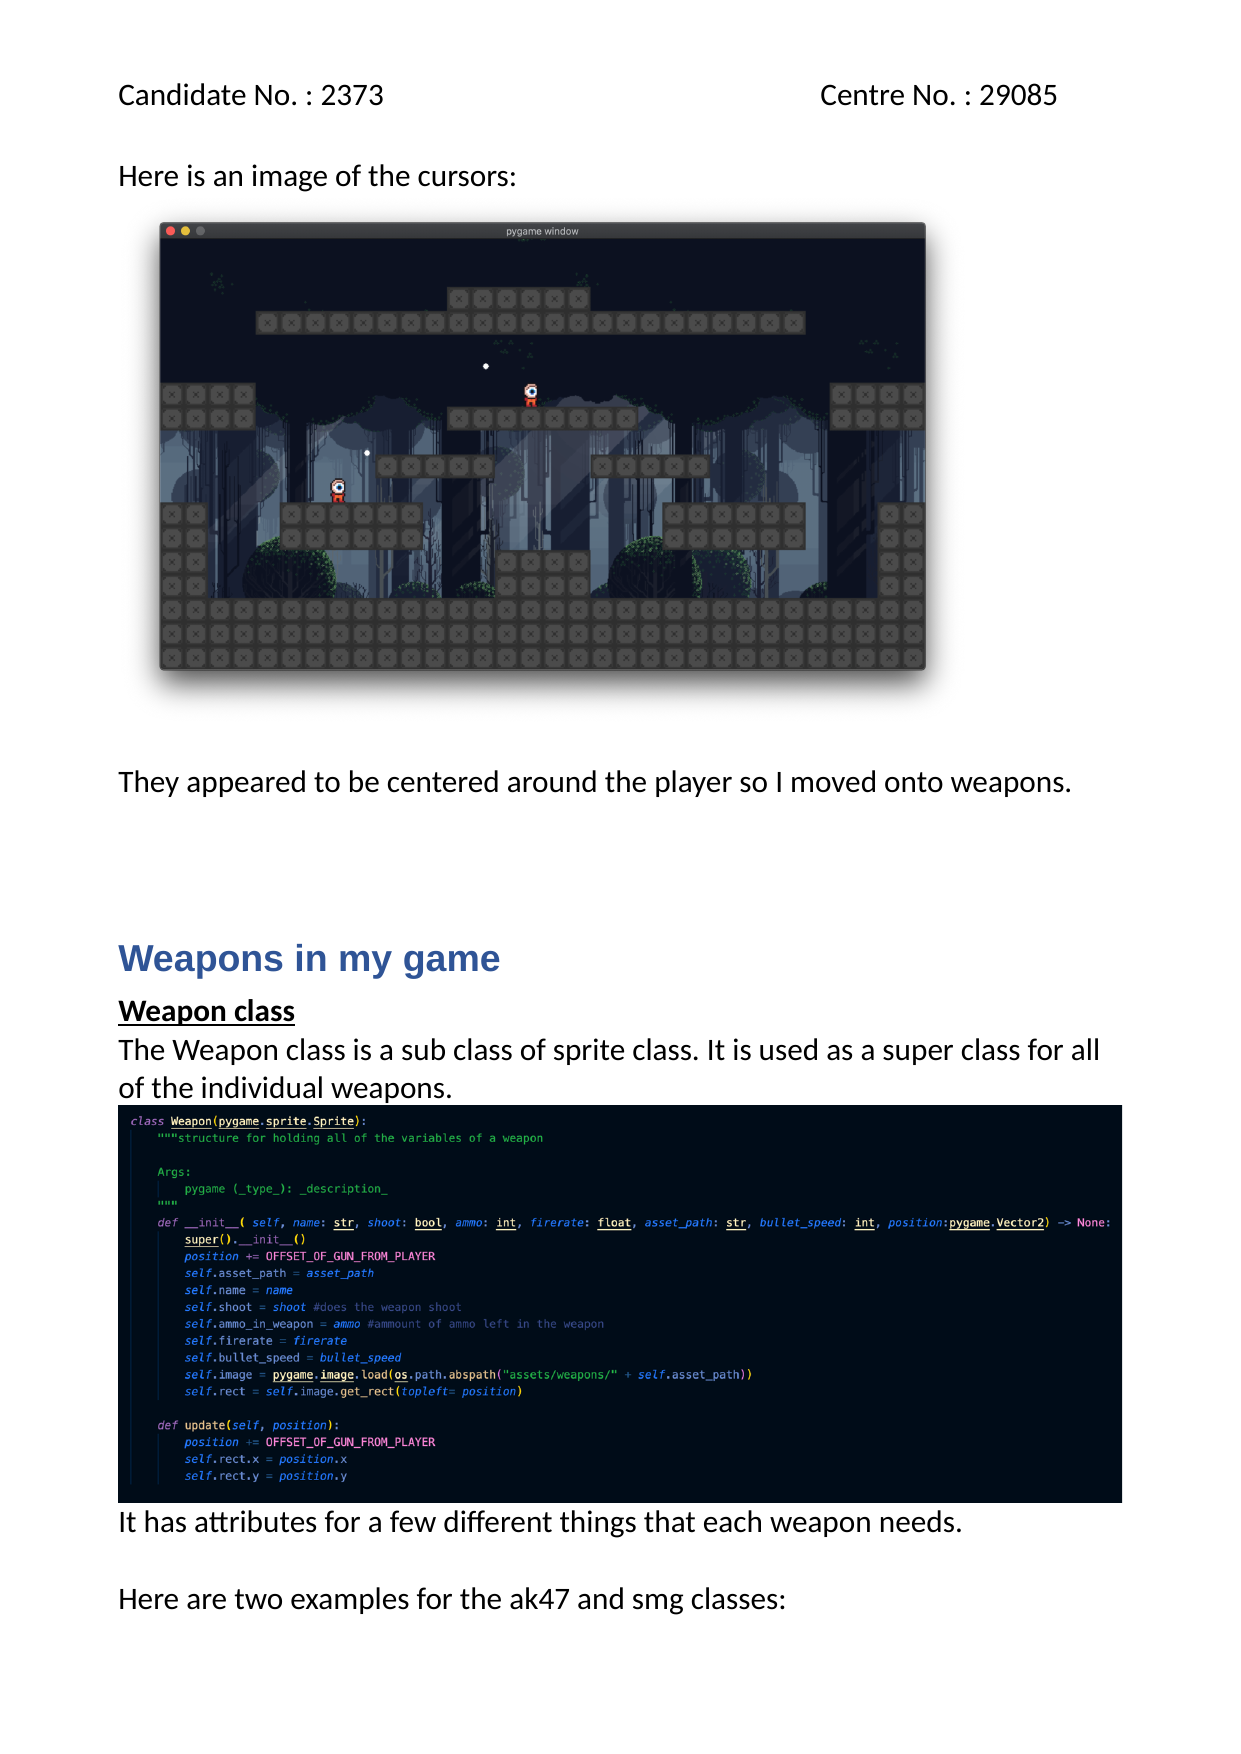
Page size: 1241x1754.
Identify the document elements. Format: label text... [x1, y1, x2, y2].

text The Weapon class is a sub class of sprite class. It is used as a super class for all of the individual weapons. [118, 1029, 1122, 1105]
picture [118, 1105, 1123, 1503]
picture [118, 194, 967, 725]
subtitle Weapons in my game [118, 936, 1122, 979]
text Here are two examples for the ak47 and smg classes: [118, 1579, 1122, 1617]
text Here is an image of the cursors: [118, 156, 1122, 194]
text They appeared to be centered around the player so I moved onto weapons. [118, 762, 1122, 801]
subtitle Weapon class [118, 991, 1122, 1029]
text It has attributes for a few different things that each weapon needs. [118, 1503, 1122, 1541]
